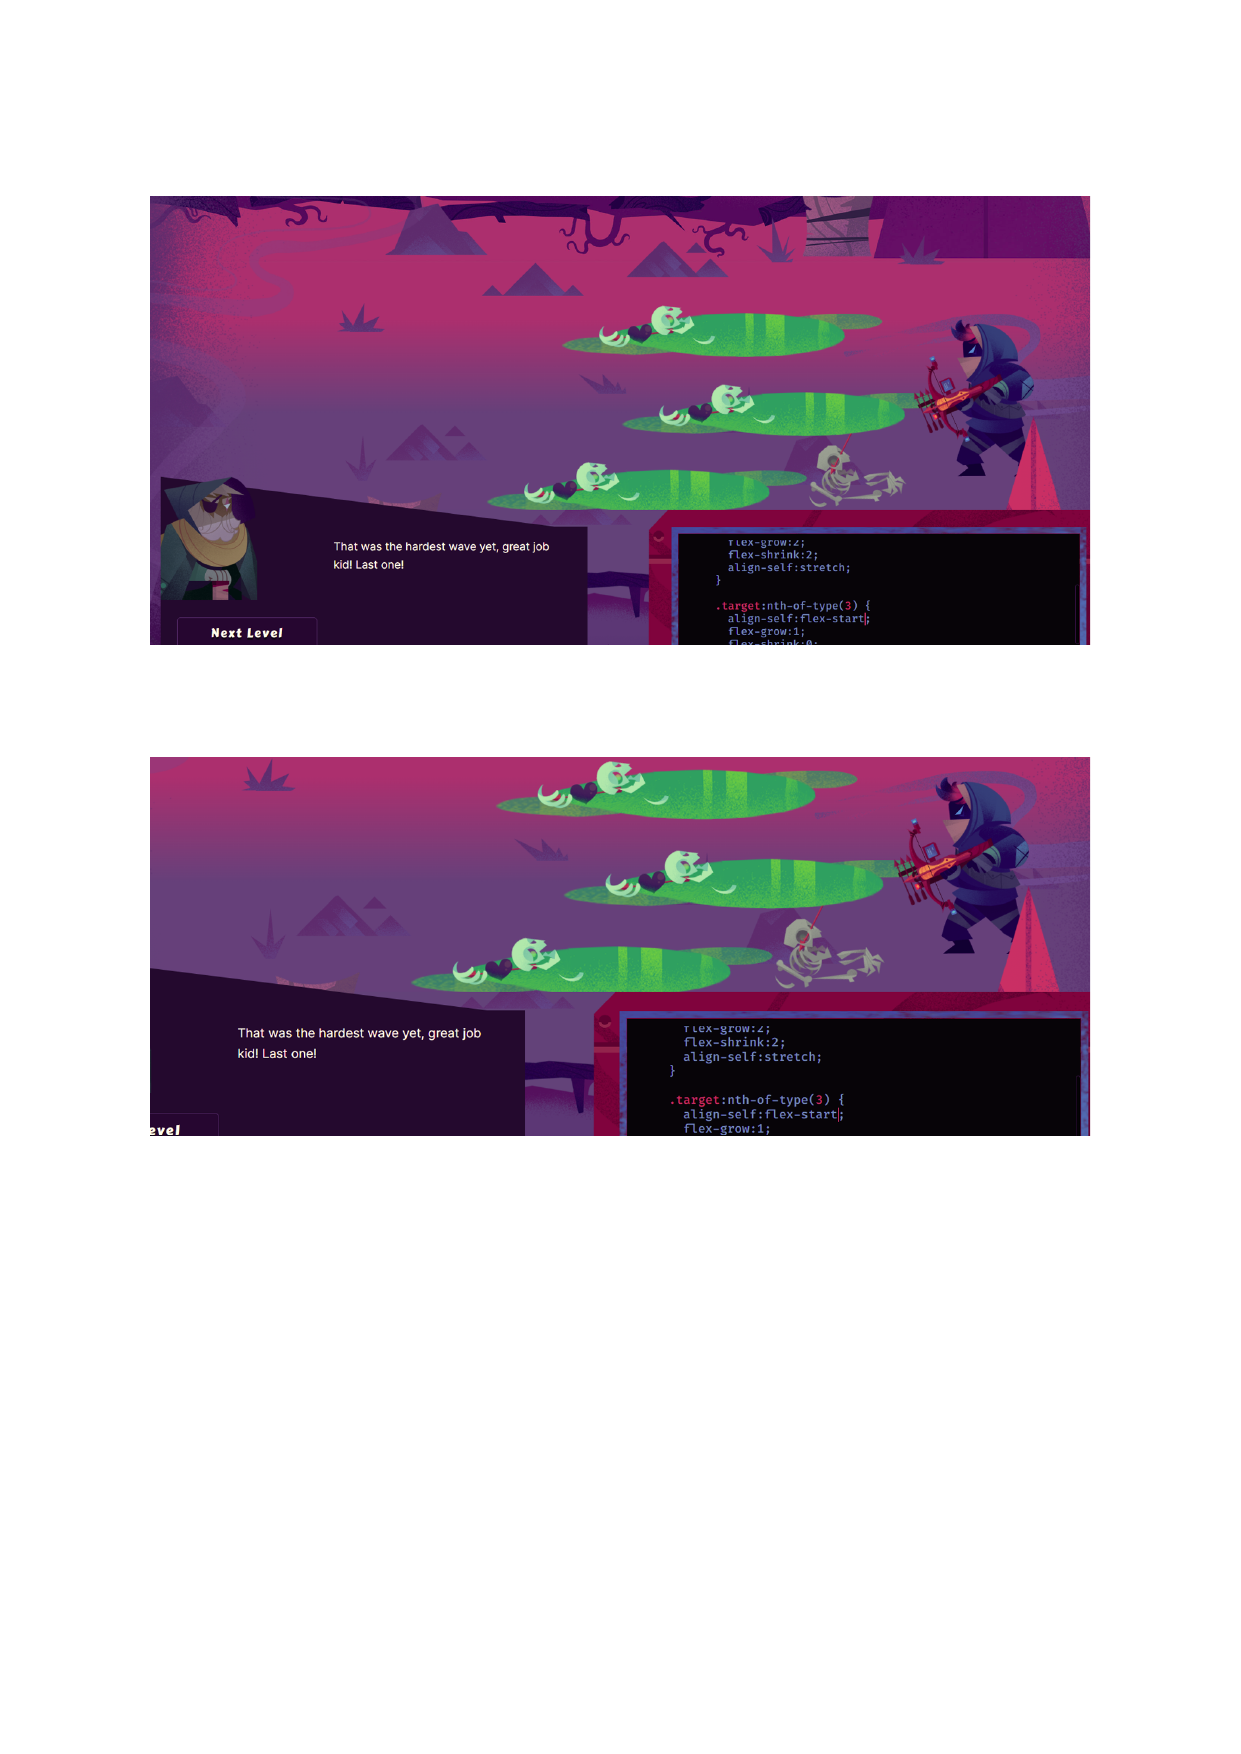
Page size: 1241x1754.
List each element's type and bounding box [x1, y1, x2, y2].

picture [150, 757, 1091, 1136]
picture [150, 196, 1091, 645]
